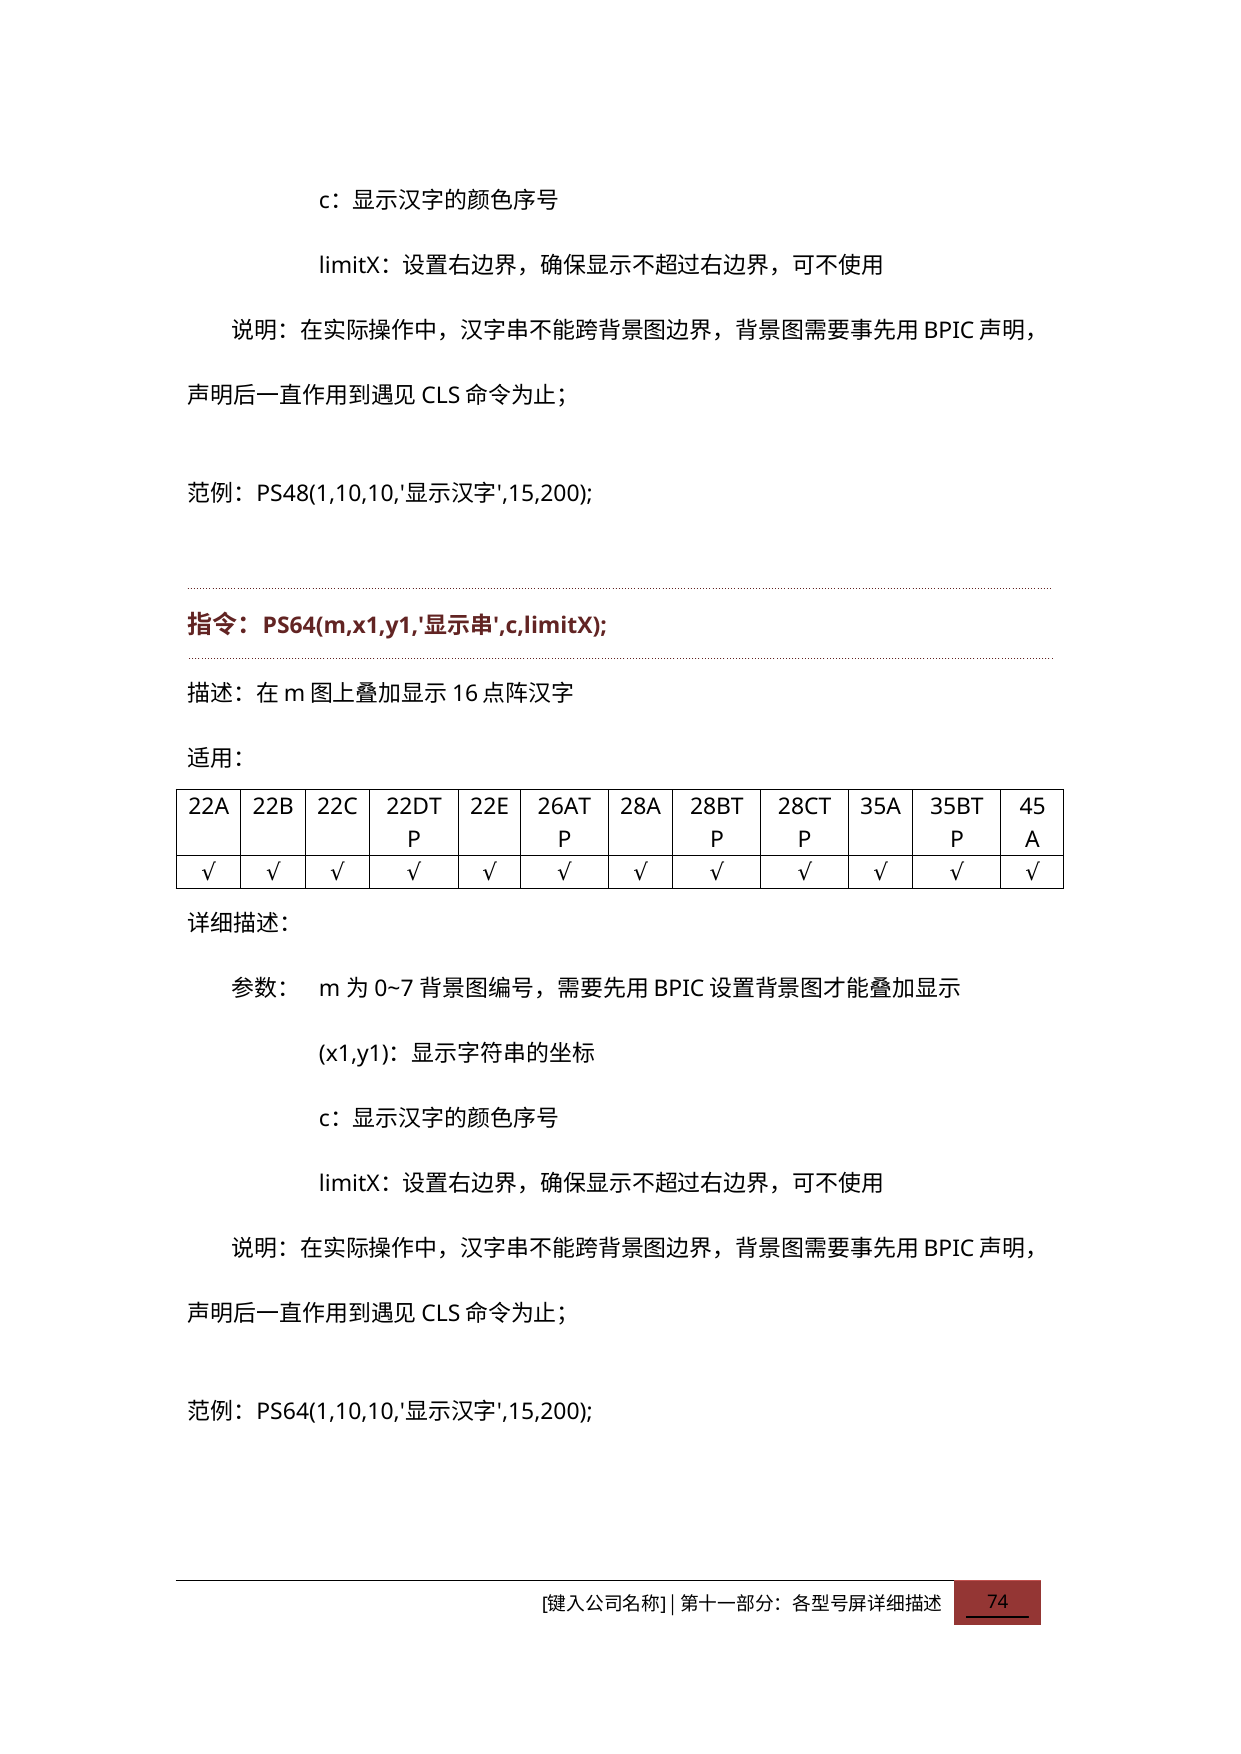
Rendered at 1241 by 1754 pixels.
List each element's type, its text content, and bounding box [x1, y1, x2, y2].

text (x1,y1)：显示字符串的坐标 [187, 1019, 1053, 1084]
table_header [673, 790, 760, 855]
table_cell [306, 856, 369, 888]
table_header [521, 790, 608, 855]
text c：显示汉字的颜色序号 [187, 1084, 1053, 1149]
text 范例：PS64(1,10,10,'显示汉字',15,200); [187, 1377, 1053, 1442]
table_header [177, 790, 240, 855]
text 说明：在实际操作中，汉字串不能跨背景图边界，背景图需要事先用BPIC声明，声明后一直作用到遇见CLS命令为止； [187, 1214, 1053, 1344]
text limitX：设置右边界，确保显示不超过右边界，可不使用 [187, 231, 1053, 296]
text 描述：在m图上叠加显示16点阵汉字 [187, 659, 1053, 724]
text 适用： [187, 724, 1053, 789]
text 参数： m 为 0~7 背景图编号，需要先用BPIC设置背景图才能叠加显示 [187, 954, 1053, 1019]
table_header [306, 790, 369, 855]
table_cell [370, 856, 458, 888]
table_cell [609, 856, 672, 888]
text 说明：在实际操作中，汉字串不能跨背景图边界，背景图需要事先用BPIC声明，声明后一直作用到遇见CLS命令为止； [187, 296, 1053, 426]
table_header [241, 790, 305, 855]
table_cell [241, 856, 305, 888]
text 范例：PS48(1,10,10,'显示汉字',15,200); [187, 459, 1053, 524]
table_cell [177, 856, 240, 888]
text c：显示汉字的颜色序号 [187, 166, 1053, 231]
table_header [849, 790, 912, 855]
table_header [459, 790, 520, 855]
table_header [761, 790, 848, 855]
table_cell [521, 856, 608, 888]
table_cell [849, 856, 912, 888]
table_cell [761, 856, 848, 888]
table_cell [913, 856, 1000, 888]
text 详细描述： [187, 889, 1053, 954]
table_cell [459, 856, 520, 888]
subtitle 指令：PS64(m,x1,y1,'显示串',c,limitX); [187, 587, 1053, 659]
text limitX：设置右边界，确保显示不超过右边界，可不使用 [187, 1149, 1053, 1214]
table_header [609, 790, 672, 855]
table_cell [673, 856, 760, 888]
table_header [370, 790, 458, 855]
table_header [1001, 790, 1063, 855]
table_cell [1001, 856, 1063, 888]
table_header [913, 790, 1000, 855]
